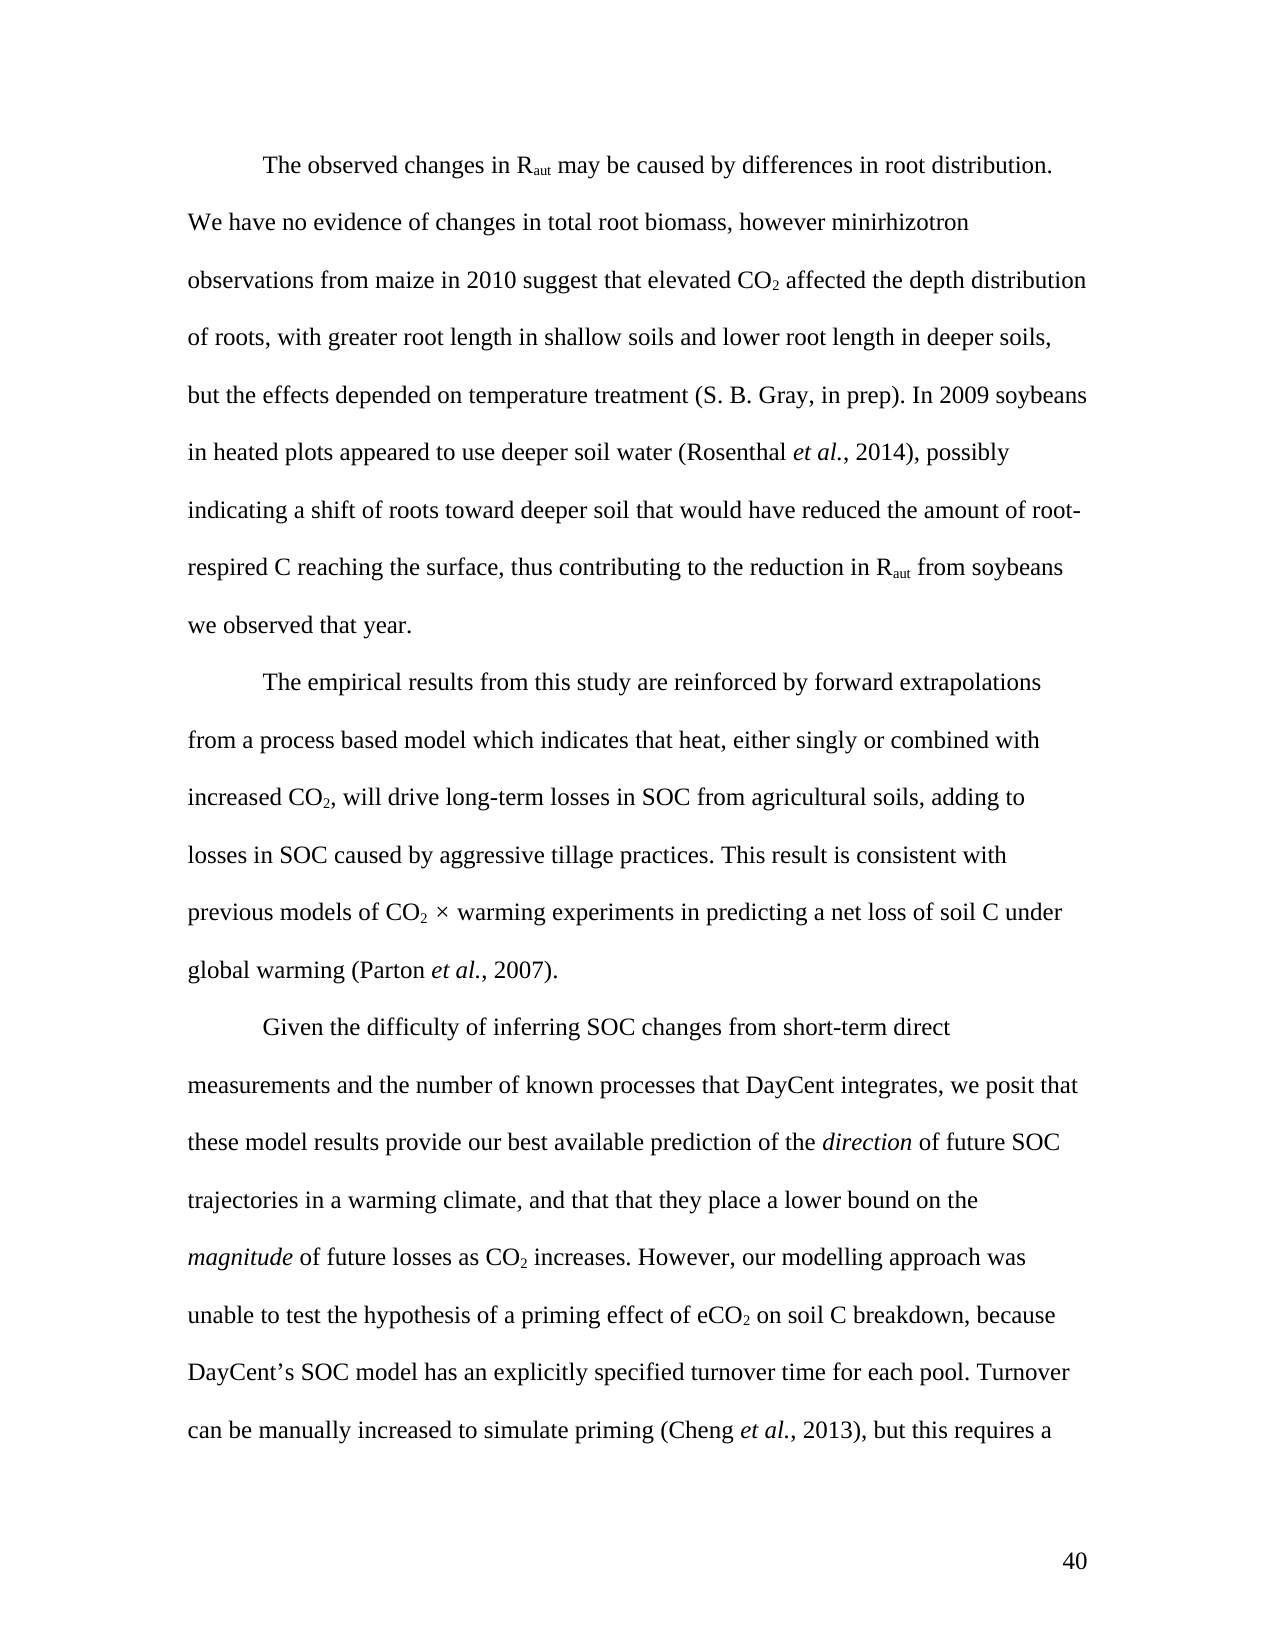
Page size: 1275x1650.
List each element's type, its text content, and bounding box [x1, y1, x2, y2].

text The observed changes in Raut may be caused by differences in root distribution. We have no evidence of changes in total root biomass, however minirhizotron observations from maize in 2010 suggest that elevated CO2 affected the depth distribution of roots, with greater root length in shallow soils and lower root length in deeper soils, but the effects depended on temperature treatment (S. B. Gray, in prep). In 2009 soybeans in heated plots appeared to use deeper soil water (Rosenthal et al., 2014), possibly indicating a shift of roots toward deeper soil that would have reduced the amount of root-respired C reaching the surface, thus contributing to the reduction in Raut from soybeans we observed that year. [187, 150, 1087, 639]
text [187, 1012, 1087, 1444]
text The empirical results from this study are reinforced by forward extrapolations from a process based model which indicates that heat, either singly or combined with increased CO2, will drive long-term losses in SOC from agricultural soils, adding to losses in SOC caused by aggressive tillage practices. This result is consistent with previous models of CO2 warming experiments in predicting a net loss of soil C under global warming (Parton et al., 2007). [187, 667, 1087, 984]
